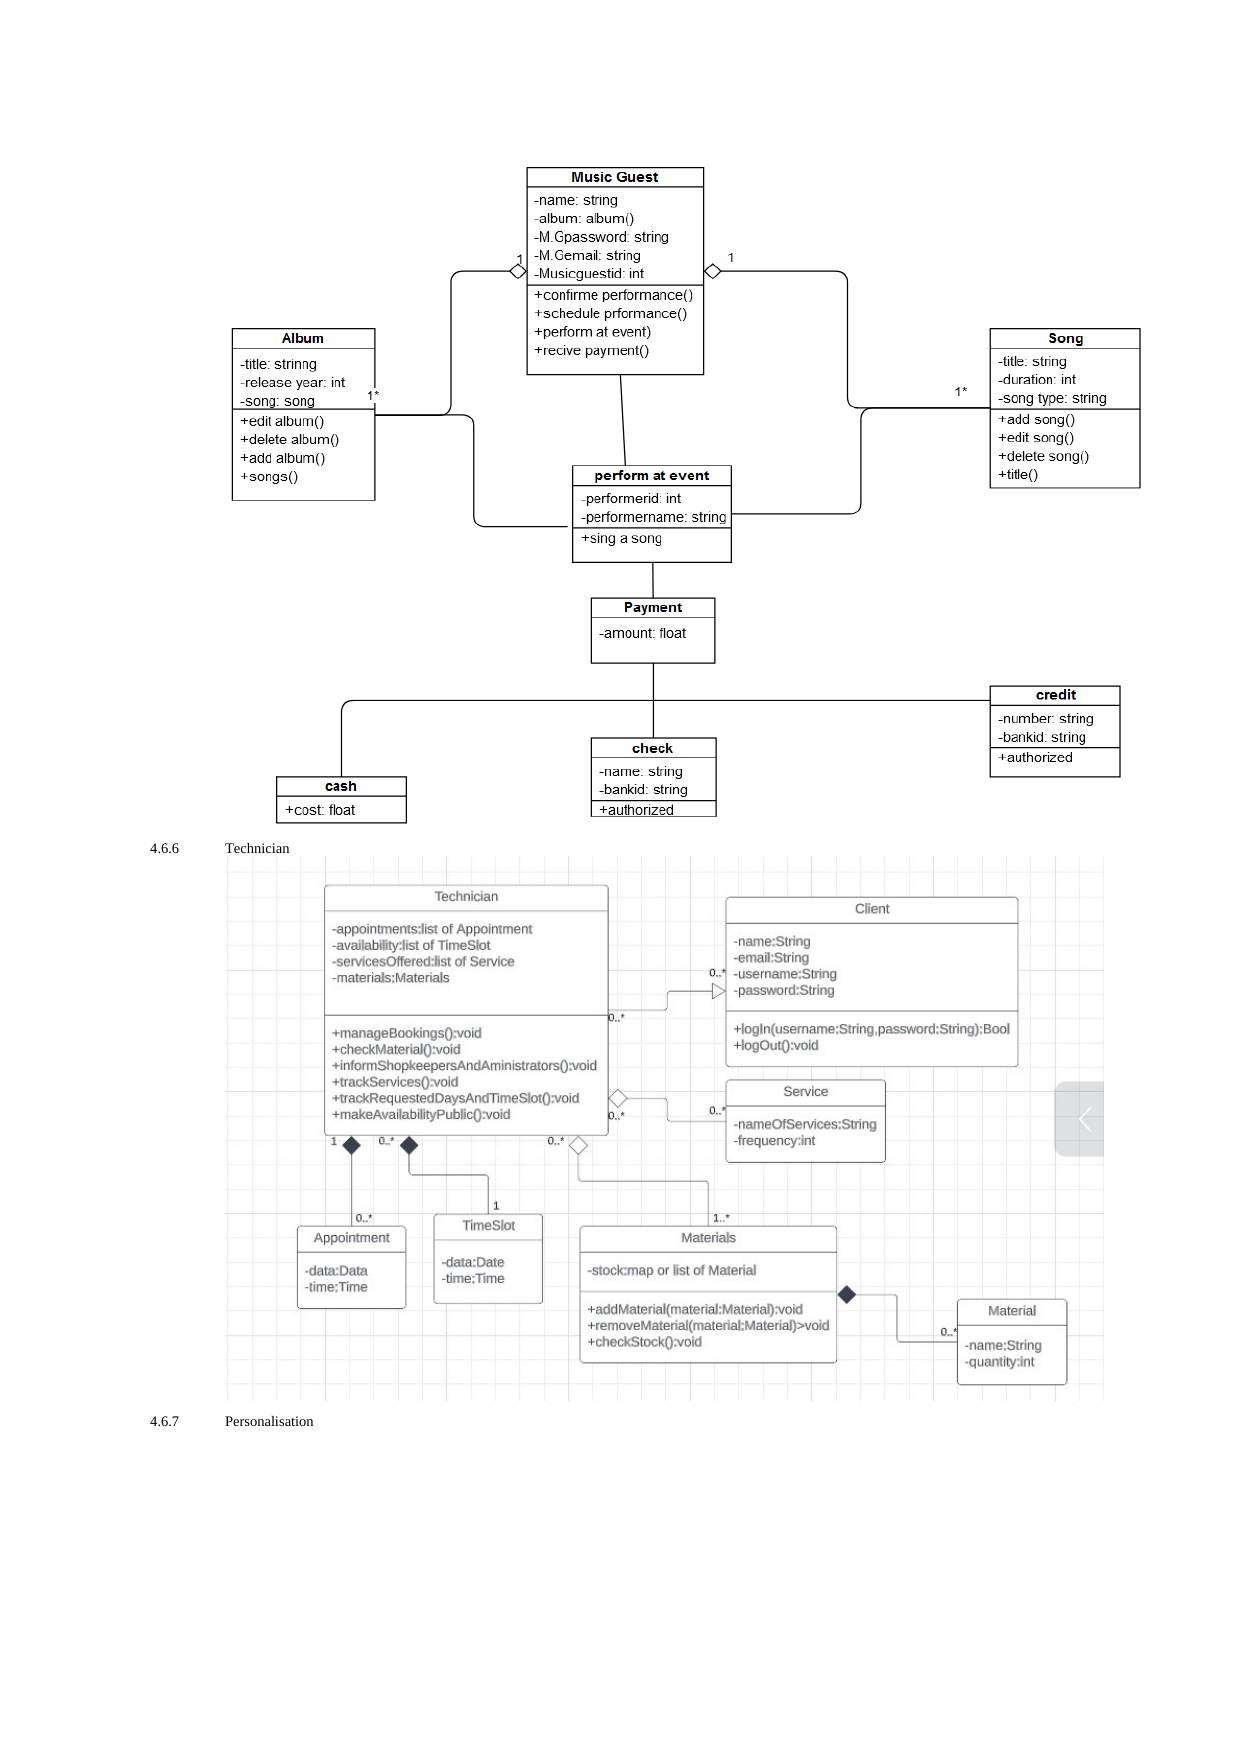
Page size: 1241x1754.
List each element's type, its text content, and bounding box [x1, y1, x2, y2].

picture [206, 150, 1147, 828]
picture [225, 856, 1104, 1401]
list Technician [150, 828, 1090, 857]
list Personalisation [150, 1401, 1090, 1430]
